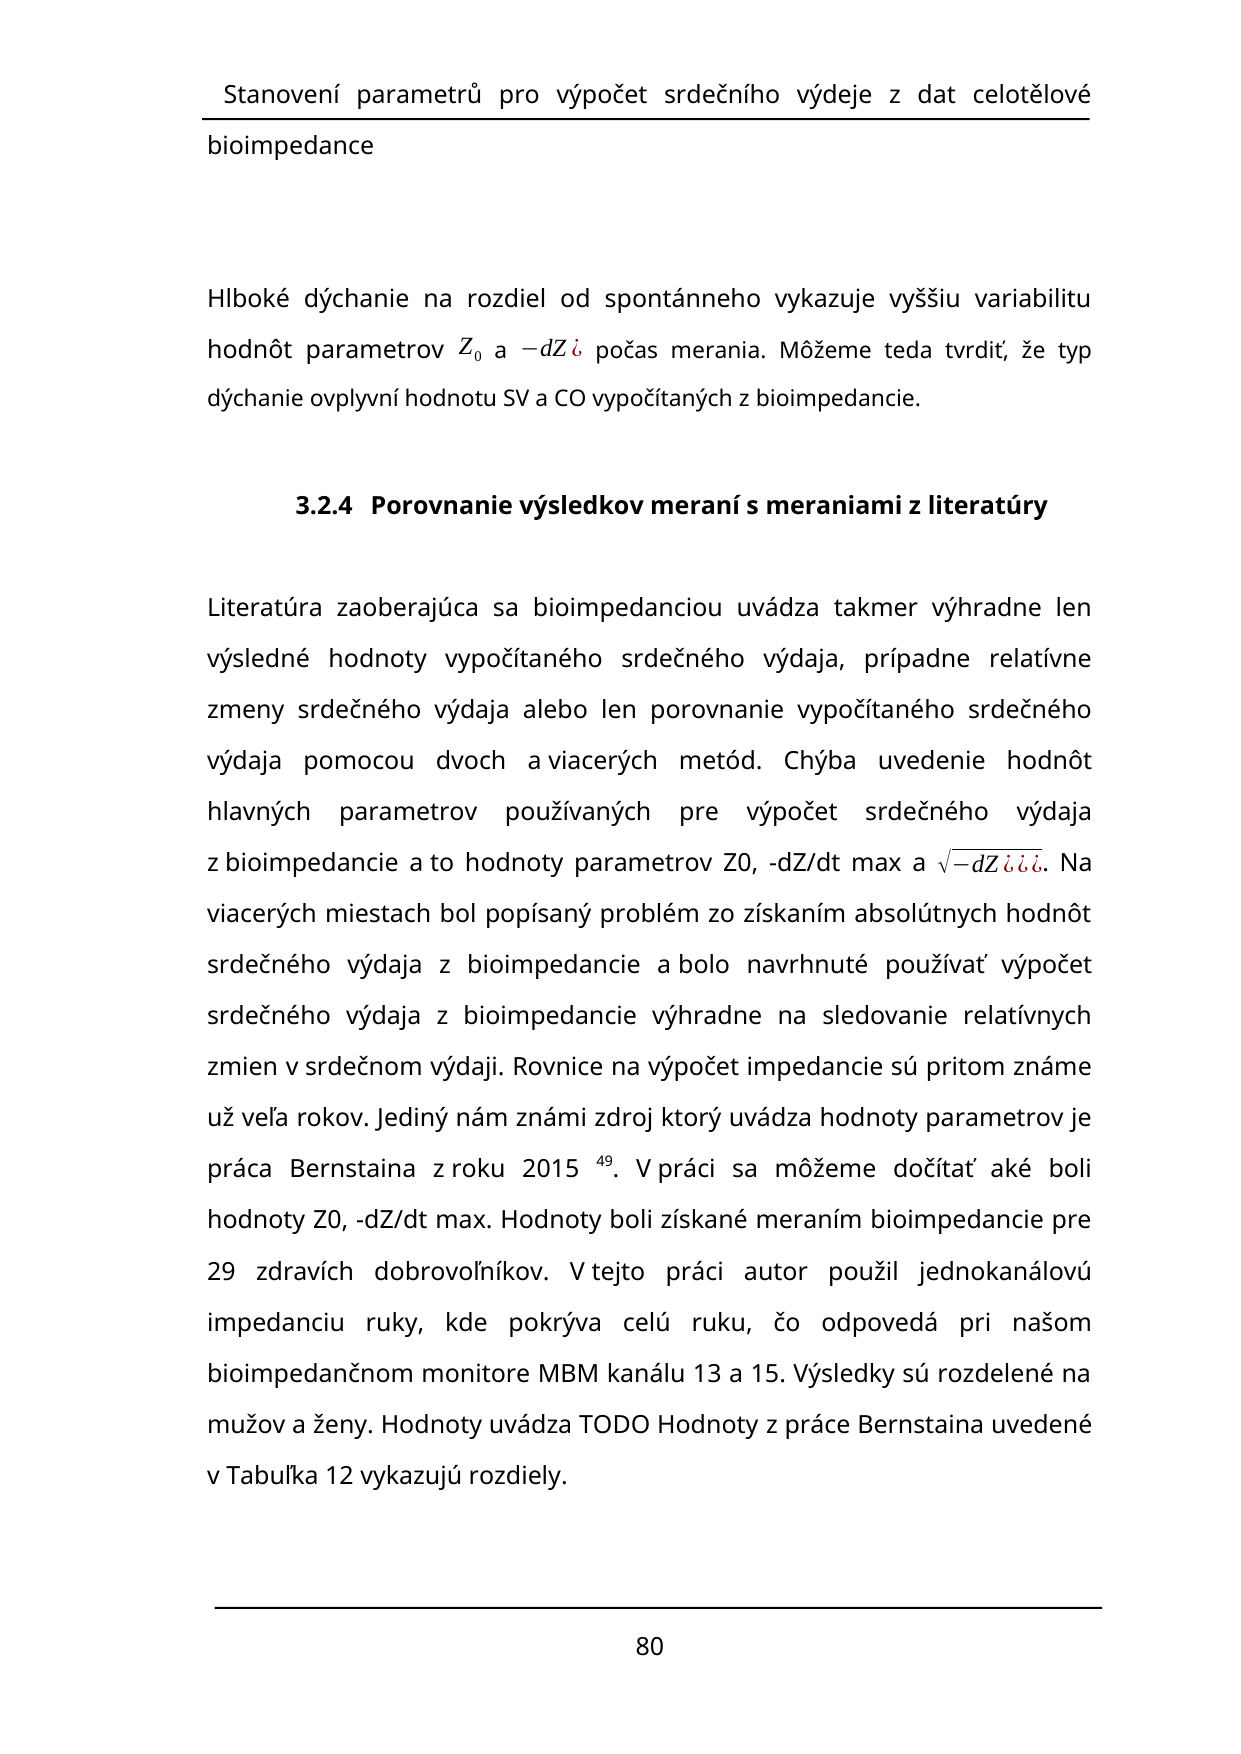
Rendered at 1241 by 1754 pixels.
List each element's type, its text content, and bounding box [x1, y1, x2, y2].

subtitle Porovnanie výsledkov meraní s meraniami z literatúry [295, 487, 1092, 522]
text Hlboké dýchanie na rozdiel od spontánneho vykazuje vyššiu variabilitu hodnôt parametrov a počas merania. Môžeme teda tvrdiť, že typ dýchanie ovplyvní hodnotu SV a CO vypočítaných z bioimpedancie. [207, 281, 1092, 413]
text Literatúra zaoberajúca sa bioimpedanciou uvádza takmer výhradne len výsledné hodnoty vypočítaného srdečného výdaja, prípadne relatívne zmeny srdečného výdaja alebo len porovnanie vypočítaného srdečného výdaja pomocou dvoch a viacerých metód. Chýba uvedenie hodnôt hlavných parametrov používaných pre výpočet srdečného výdaja z bioimpedancie a to hodnoty parametrov Z0, -dZ/dt max a . Na viacerých miestach bol popísaný problém zo získaním absolútnych hodnôt srdečného výdaja z bioimpedancie a bolo navrhnuté používať výpočet srdečného výdaja z bioimpedancie výhradne na sledovanie relatívnych zmien v srdečnom výdaji. Rovnice na výpočet impedancie sú pritom známe už veľa rokov. Jediný nám známi zdroj ktorý uvádza hodnoty parametrov je práca Bernstaina z roku 2015 49. V práci sa môžeme dočítať aké boli hodnoty Z0, -dZ/dt max. Hodnoty boli získané meraním bioimpedancie pre 29 zdravích dobrovoľníkov. V tejto práci autor použil jednokanálovú impedanciu ruky, kde pokrýva celú ruku, čo odpovedá pri našom bioimpedančnom monitore MBM kanálu 13 a 15. Výsledky sú rozdelené na mužov a ženy. Hodnoty uvádza TODO Hodnoty z práce Bernstaina uvedené v Tabuľka 12 vykazujú rozdiely. [207, 589, 1092, 1491]
